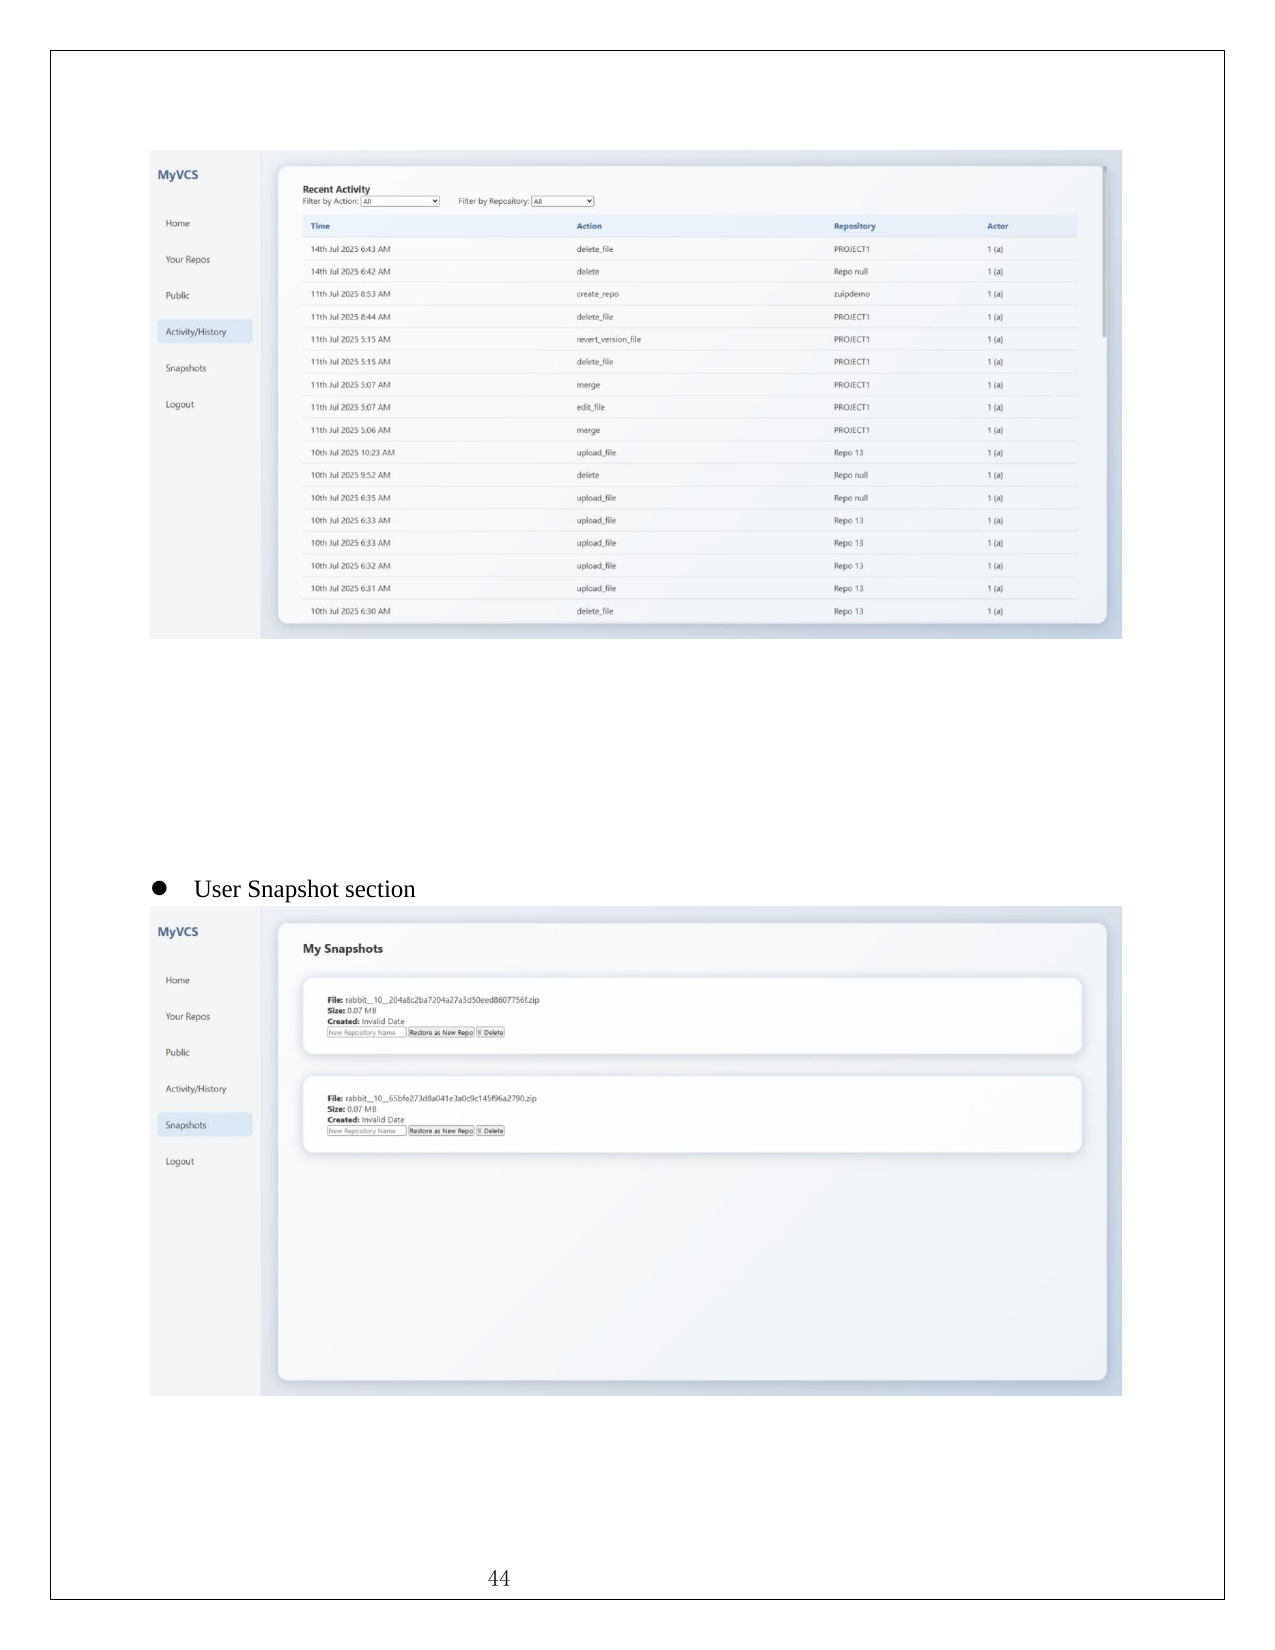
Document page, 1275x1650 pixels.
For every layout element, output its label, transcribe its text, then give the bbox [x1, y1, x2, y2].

picture [150, 906, 1123, 1396]
picture [150, 150, 1123, 639]
list User Snapshot section [150, 874, 1125, 903]
